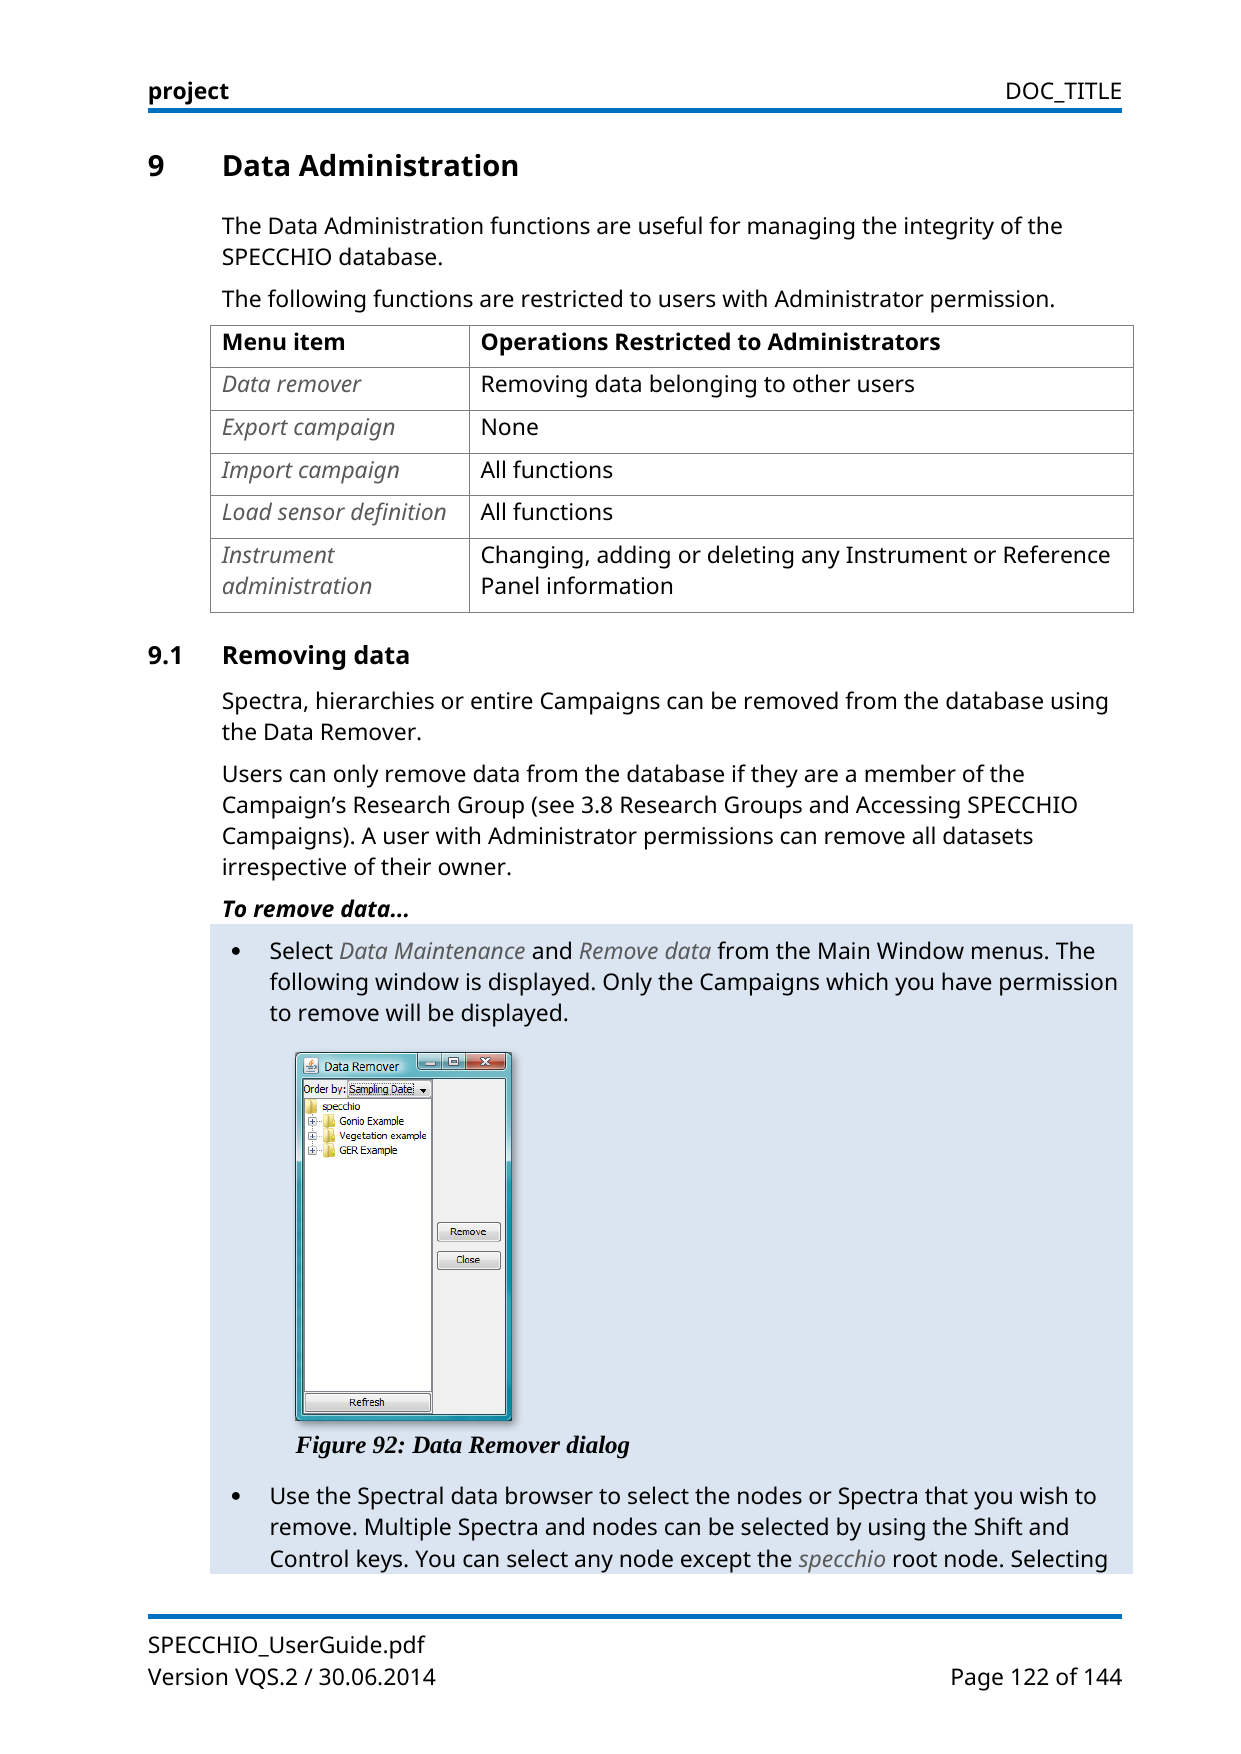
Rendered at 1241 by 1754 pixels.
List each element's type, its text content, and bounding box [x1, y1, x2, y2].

table_cell Export campaign [211, 411, 469, 453]
table_cell Data remover [211, 368, 469, 410]
subtitle Data Administration [148, 145, 1122, 185]
table_cell Removing data belonging to other users [470, 368, 1133, 410]
subtitle To remove data... [222, 893, 1122, 924]
table_cell Import campaign [211, 454, 469, 495]
text The following functions are restricted to users with Administrator permission. [222, 283, 1122, 314]
table_cell All functions [470, 454, 1133, 495]
text The Data Administration functions are useful for managing the integrity of the SPECCHIO database. [222, 210, 1122, 272]
table_cell Changing, adding or deleting any Instrument or Reference Panel information [470, 539, 1133, 612]
subtitle Removing data [148, 638, 1122, 672]
table_cell Load sensor definition [211, 496, 469, 538]
table_cell Instrument administration [211, 539, 469, 612]
text Spectra, hierarchies or entire Campaigns can be removed from the database using the Data Remover. [222, 684, 1122, 747]
table_cell None [470, 411, 1133, 453]
table_header Menu item [211, 326, 469, 367]
text Users can only remove data from the database if they are a member of the Campaign’s Research Group (see 3.7 Research Groups and Accessing SPECCHIO Campaigns). A user with Administrator permissions can remove all datasets irrespective of their owner. [222, 757, 1122, 882]
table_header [210, 924, 1133, 1574]
table_header Operations Restricted to Administrators [470, 326, 1133, 367]
picture [295, 1052, 512, 1421]
table_cell All functions [470, 496, 1133, 538]
